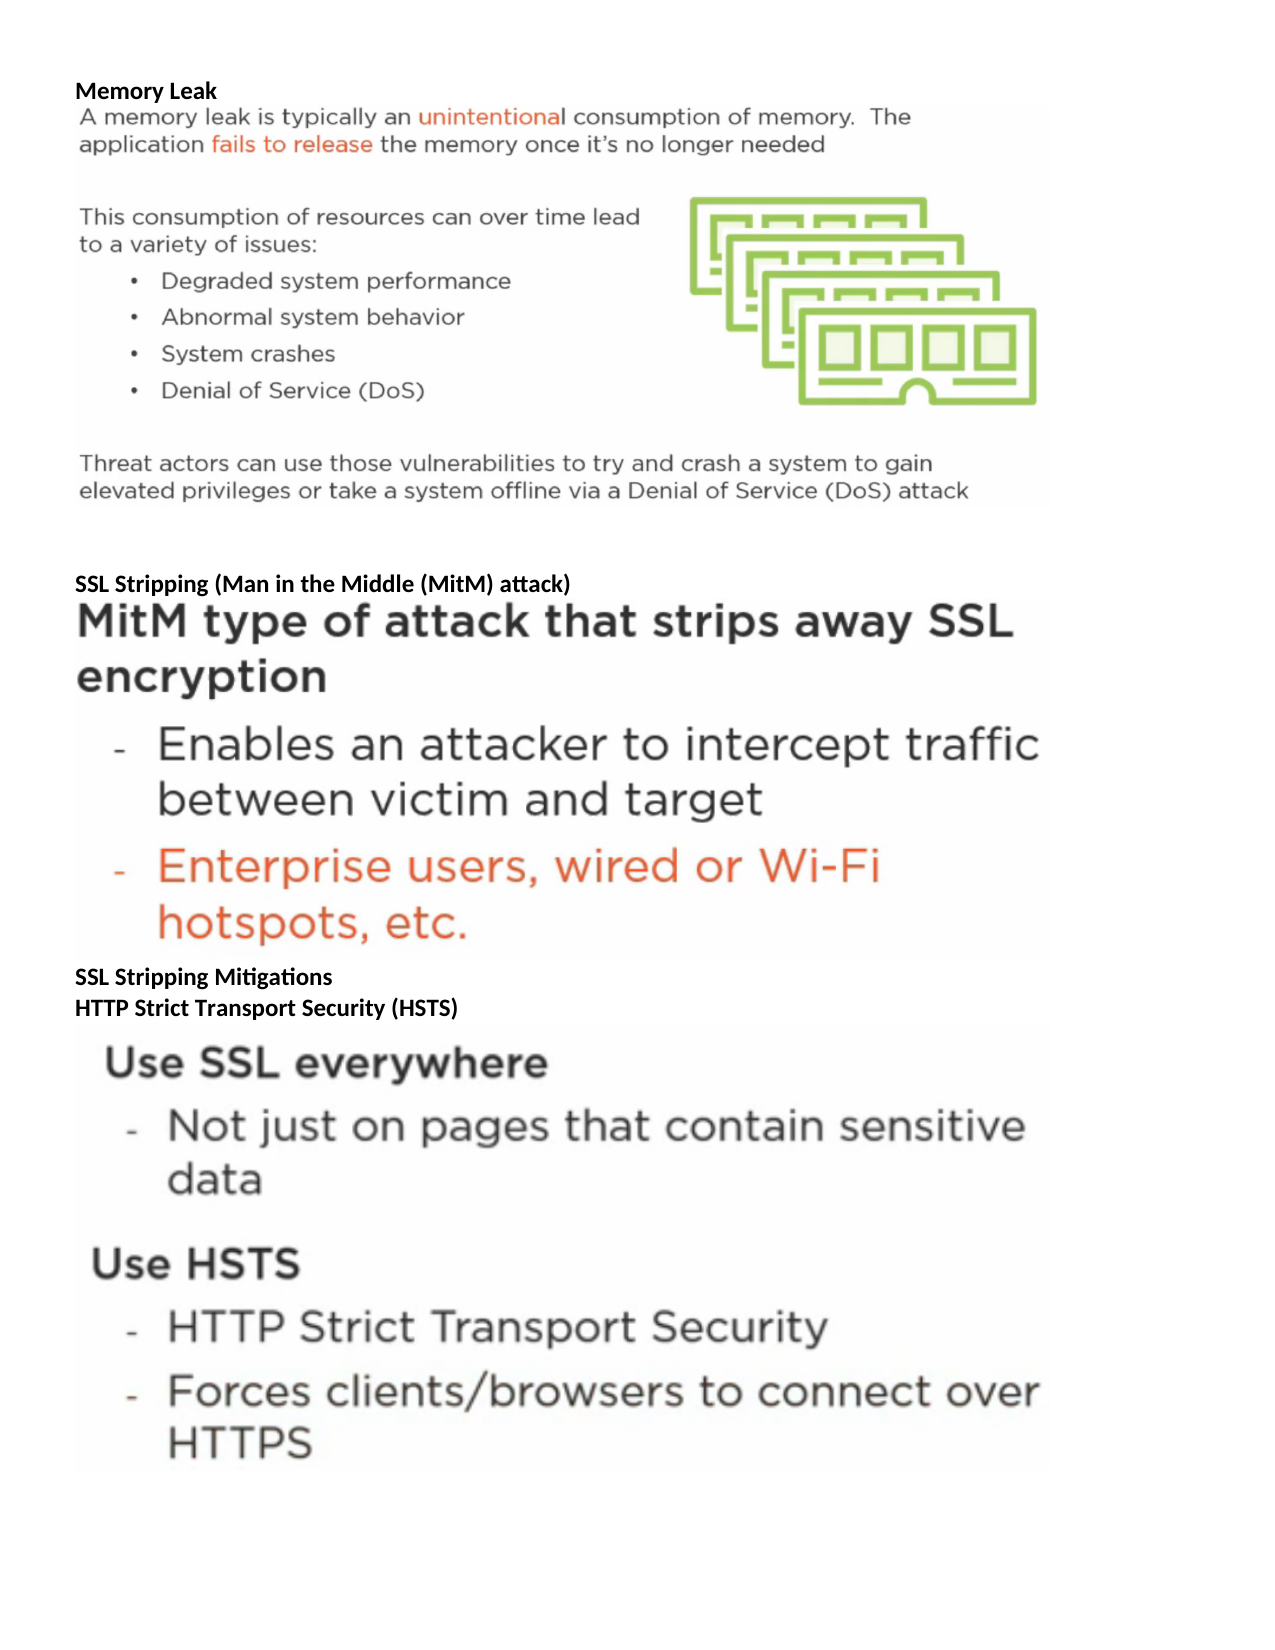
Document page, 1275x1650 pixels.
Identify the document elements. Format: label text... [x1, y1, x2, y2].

picture [75, 1022, 1050, 1471]
text HTTP Strict Transport Security (HSTS) [75, 992, 1200, 1022]
picture [75, 598, 1050, 962]
text SSL Stripping (Man in the Middle (MitM) attack) [75, 568, 1200, 598]
text SSL Stripping Mitigations [75, 961, 1200, 992]
picture [75, 105, 1050, 507]
text Memory Leak [75, 75, 1200, 106]
